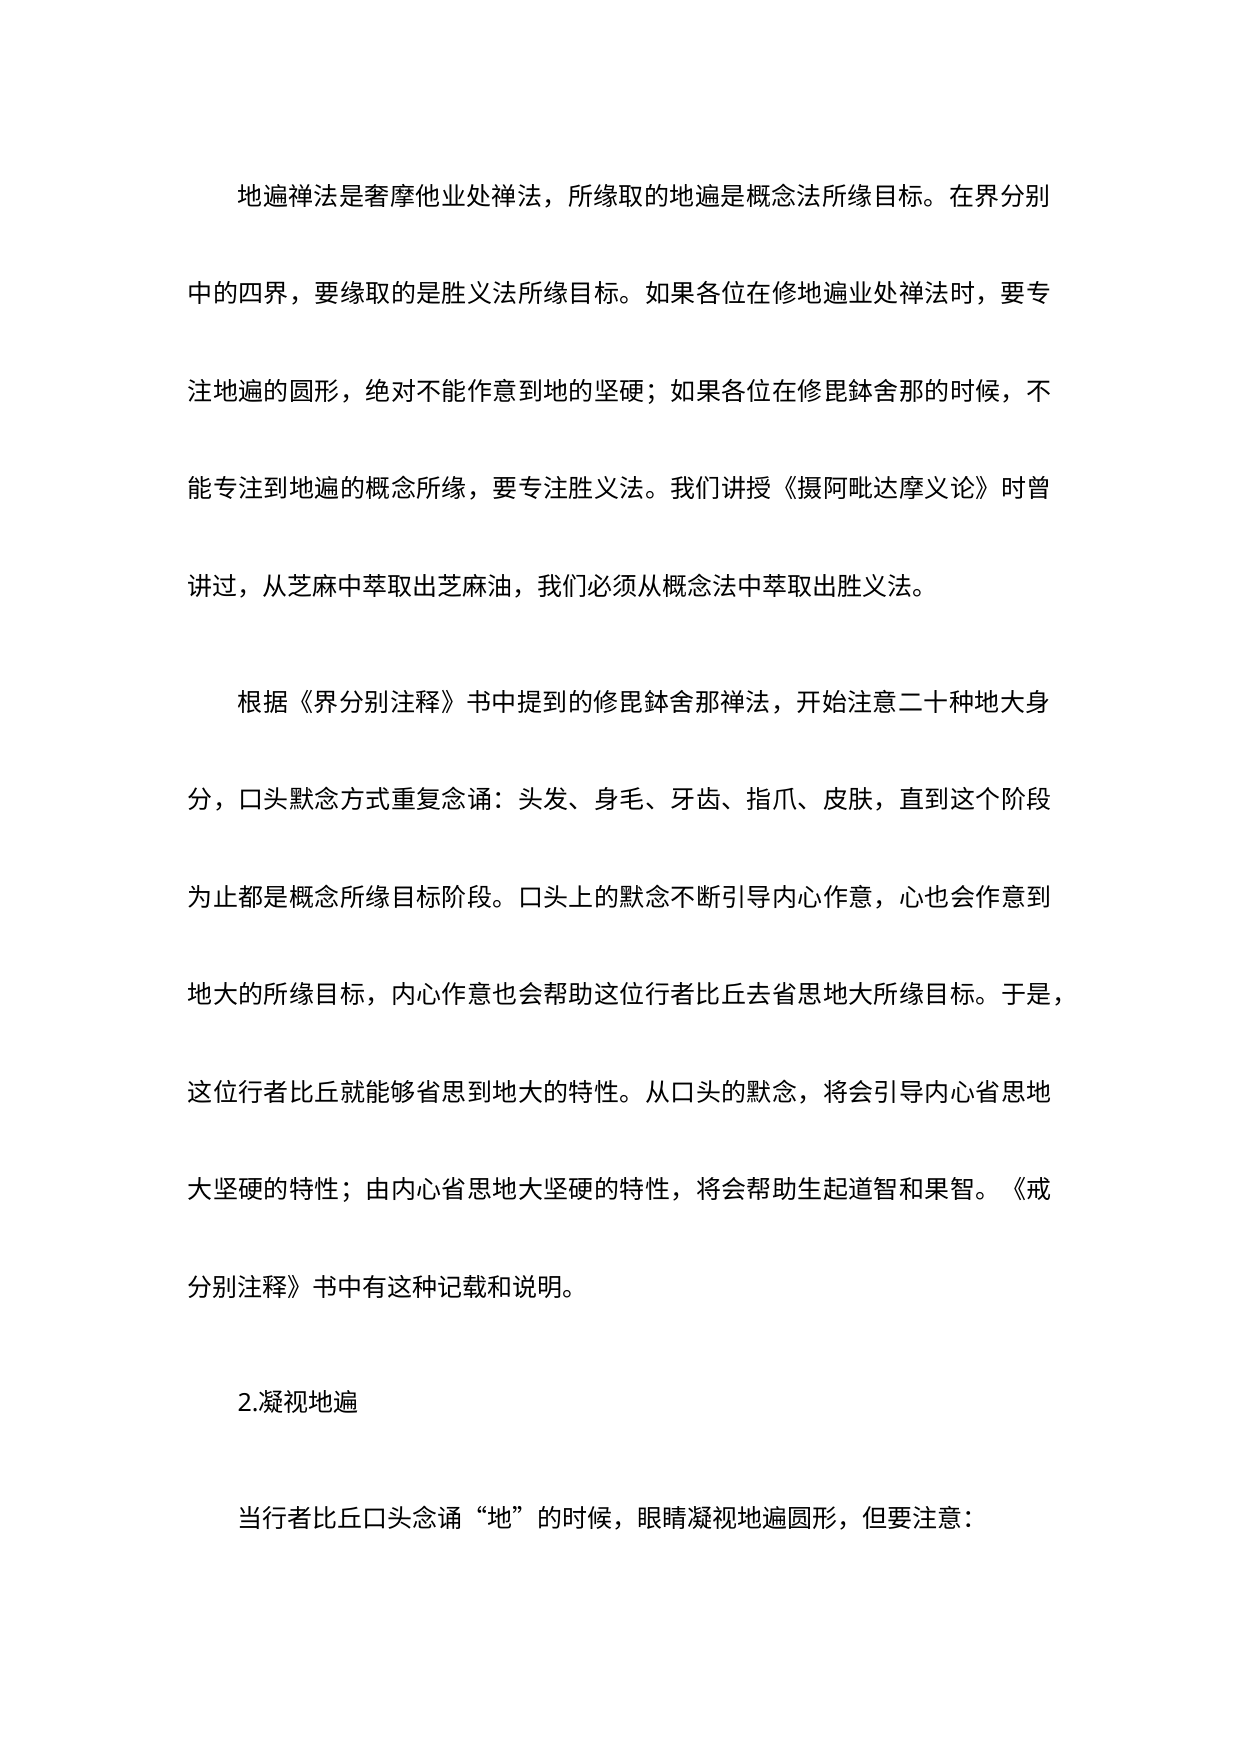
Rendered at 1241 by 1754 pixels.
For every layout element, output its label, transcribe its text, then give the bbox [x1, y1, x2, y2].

text 地遍禅法是奢摩他业处禅法，所缘取的地遍是概念法所缘目标。在界分别中的四界，要缘取的是胜义法所缘目标。如果各位在修地遍业处禅法时，要专注地遍的圆形，绝对不能作意到地的坚硬；如果各位在修毘鉢舍那的时候，不能专注到地遍的概念所缘，要专注胜义法。我们讲授《摄阿毗达摩义论》时曾讲过，从芝麻中萃取出芝麻油，我们必须从概念法中萃取出胜义法。 [187, 162, 1053, 617]
text 当行者比丘口头念诵“地”的时候，眼睛凝视地遍圆形，但要注意： [187, 1484, 1053, 1549]
text 2.凝视地遍 [187, 1368, 1053, 1433]
text 根据《界分别注释》书中提到的修毘鉢舍那禅法，开始注意二十种地大身分，口头默念方式重复念诵：头发、身毛、牙齿、指爪、皮肤，直到这个阶段为止都是概念所缘目标阶段。口头上的默念不断引导内心作意，心也会作意到地大的所缘目标，内心作意也会帮助这位行者比丘去省思地大所缘目标。于是，这位行者比丘就能够省思到地大的特性。从口头的默念，将会引导内心省思地大坚硬的特性；由内心省思地大坚硬的特性，将会帮助生起道智和果智。《戒分别注释》书中有这种记载和说明。 [187, 668, 1053, 1318]
